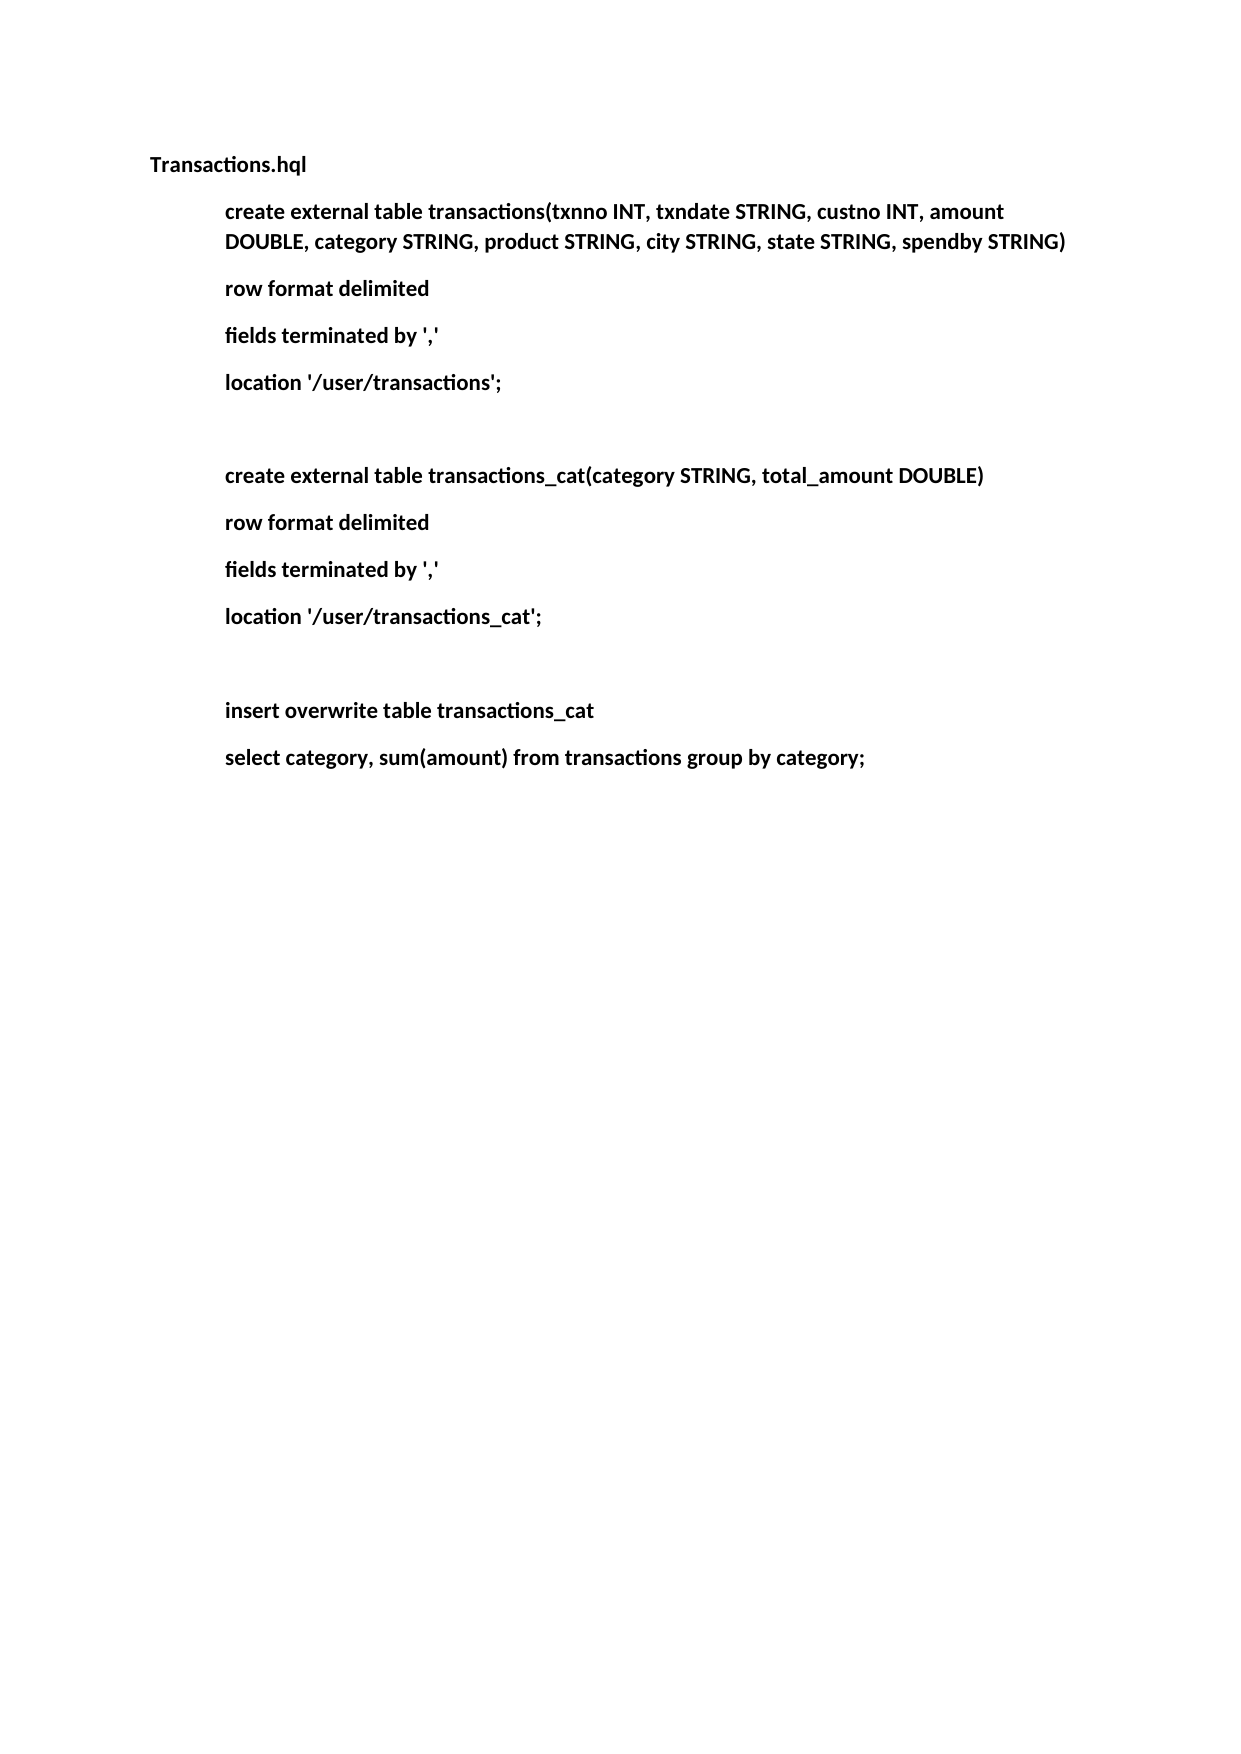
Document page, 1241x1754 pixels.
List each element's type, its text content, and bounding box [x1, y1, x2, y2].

text location '/user/transactions_cat'; [225, 602, 1090, 630]
text location '/user/transactions'; [225, 368, 1090, 396]
text create external table transactions_cat(category STRING, total_amount DOUBLE) [225, 461, 1090, 489]
text insert overwrite table transactions_cat [225, 696, 1090, 724]
text fields terminated by ',' [225, 555, 1090, 583]
text row format delimited [225, 508, 1090, 536]
text row format delimited [225, 274, 1090, 302]
text Transactions.hql [150, 150, 1090, 178]
text create external table transactions(txnno INT, txndate STRING, custno INT, amount DOUBLE, category STRING, product STRING, city STRING, state STRING, spendby STRING) [225, 197, 1090, 255]
text fields terminated by ',' [225, 321, 1090, 349]
text select category, sum(amount) from transactions group by category; [225, 743, 1090, 771]
